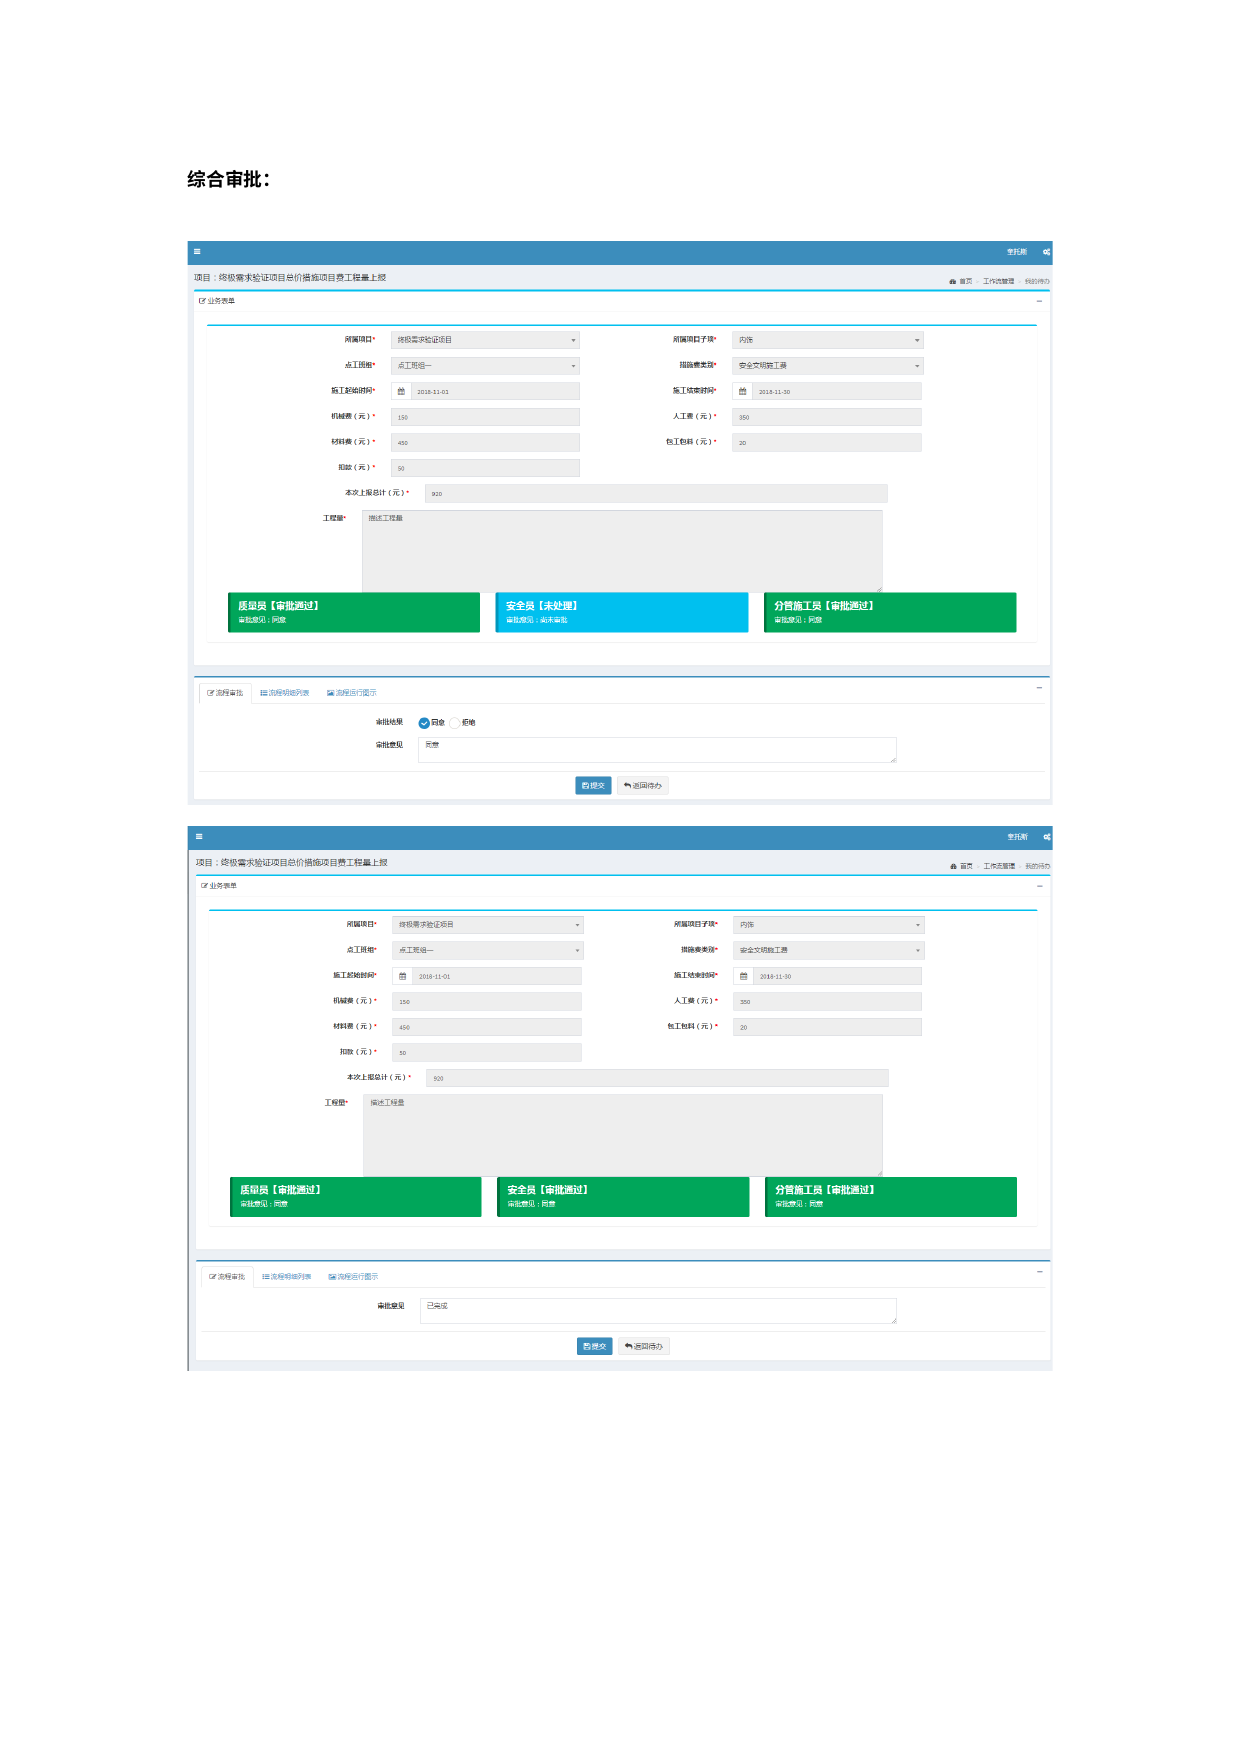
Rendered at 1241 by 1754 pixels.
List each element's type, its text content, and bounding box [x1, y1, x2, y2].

picture [187, 241, 1053, 805]
picture [187, 826, 1053, 1371]
subtitle 综合审批： [187, 162, 1053, 194]
